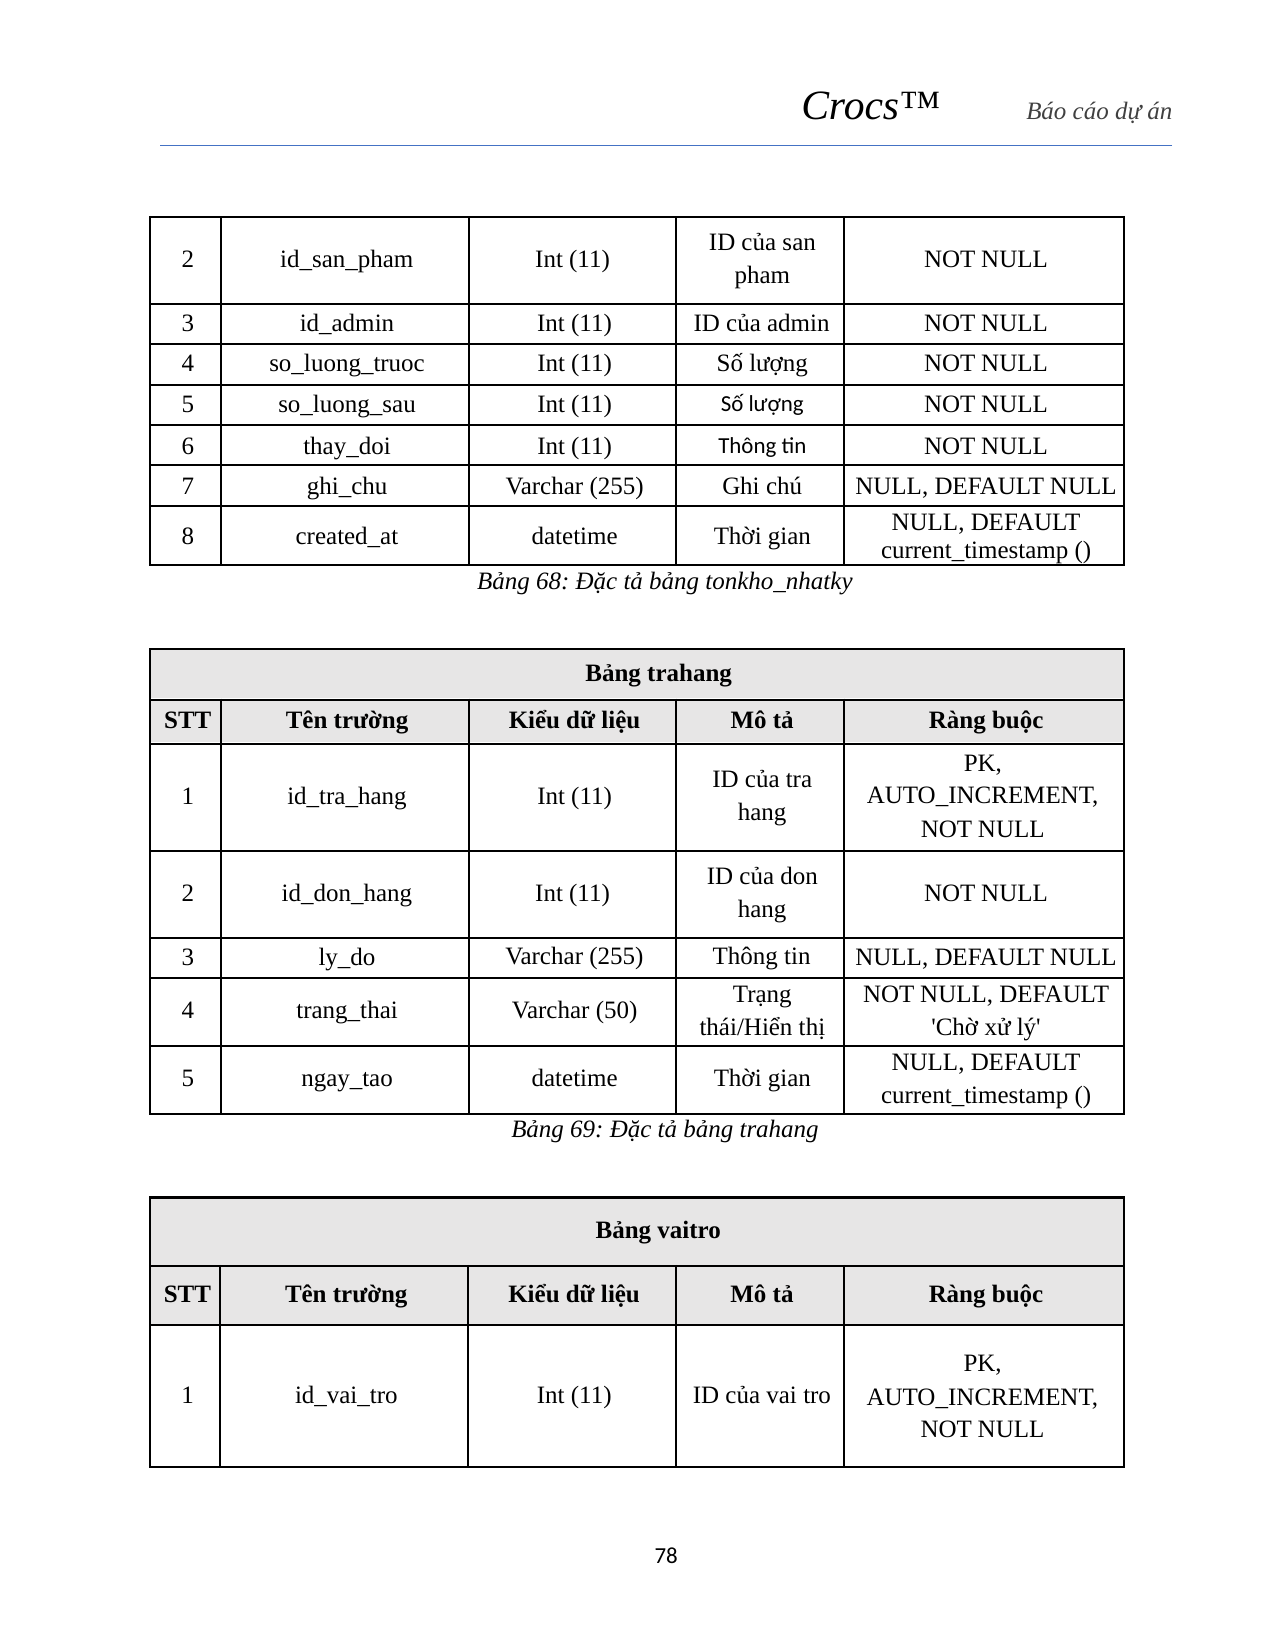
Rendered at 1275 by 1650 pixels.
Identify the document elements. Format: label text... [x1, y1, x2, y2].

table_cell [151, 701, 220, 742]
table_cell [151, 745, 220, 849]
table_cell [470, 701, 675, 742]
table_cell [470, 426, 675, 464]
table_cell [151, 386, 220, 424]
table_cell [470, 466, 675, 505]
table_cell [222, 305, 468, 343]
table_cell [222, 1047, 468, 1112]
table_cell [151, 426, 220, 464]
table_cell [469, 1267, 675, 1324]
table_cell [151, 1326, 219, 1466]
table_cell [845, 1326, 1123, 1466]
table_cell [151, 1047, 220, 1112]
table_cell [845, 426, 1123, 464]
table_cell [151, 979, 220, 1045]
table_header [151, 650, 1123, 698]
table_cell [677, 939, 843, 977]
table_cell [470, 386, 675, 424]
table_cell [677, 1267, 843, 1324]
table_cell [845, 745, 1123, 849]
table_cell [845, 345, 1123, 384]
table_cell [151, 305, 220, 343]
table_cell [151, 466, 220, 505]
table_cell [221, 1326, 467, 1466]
subtitle Bảng 69: Đặc tả bảng trahang [159, 1114, 1172, 1143]
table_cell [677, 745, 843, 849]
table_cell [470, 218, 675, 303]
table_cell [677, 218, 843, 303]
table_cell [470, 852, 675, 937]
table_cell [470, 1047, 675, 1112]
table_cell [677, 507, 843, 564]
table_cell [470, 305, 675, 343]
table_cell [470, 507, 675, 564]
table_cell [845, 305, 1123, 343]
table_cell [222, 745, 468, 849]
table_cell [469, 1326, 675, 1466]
subtitle Bảng 68: Đặc tả bảng tonkho_nhatky [159, 566, 1172, 595]
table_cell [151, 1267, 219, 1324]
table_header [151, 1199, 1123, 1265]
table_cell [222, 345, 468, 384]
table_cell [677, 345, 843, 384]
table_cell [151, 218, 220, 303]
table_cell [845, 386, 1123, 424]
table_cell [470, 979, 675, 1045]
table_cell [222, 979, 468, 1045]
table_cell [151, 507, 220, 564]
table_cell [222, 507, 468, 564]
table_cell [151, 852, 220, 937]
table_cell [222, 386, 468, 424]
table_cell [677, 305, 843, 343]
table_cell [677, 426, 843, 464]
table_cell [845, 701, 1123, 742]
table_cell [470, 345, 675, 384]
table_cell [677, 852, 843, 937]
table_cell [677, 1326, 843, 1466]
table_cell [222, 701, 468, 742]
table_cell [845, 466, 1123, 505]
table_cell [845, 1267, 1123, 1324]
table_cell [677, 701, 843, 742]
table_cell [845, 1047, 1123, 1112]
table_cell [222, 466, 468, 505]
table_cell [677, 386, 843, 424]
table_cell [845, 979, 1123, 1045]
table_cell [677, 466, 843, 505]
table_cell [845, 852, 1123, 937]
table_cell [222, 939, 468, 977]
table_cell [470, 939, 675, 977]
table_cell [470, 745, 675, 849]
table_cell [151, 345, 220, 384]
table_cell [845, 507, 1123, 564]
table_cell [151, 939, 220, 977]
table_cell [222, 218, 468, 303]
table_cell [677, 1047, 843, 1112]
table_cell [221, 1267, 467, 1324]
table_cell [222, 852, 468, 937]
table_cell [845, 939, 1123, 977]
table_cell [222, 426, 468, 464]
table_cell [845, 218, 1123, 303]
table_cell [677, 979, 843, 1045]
